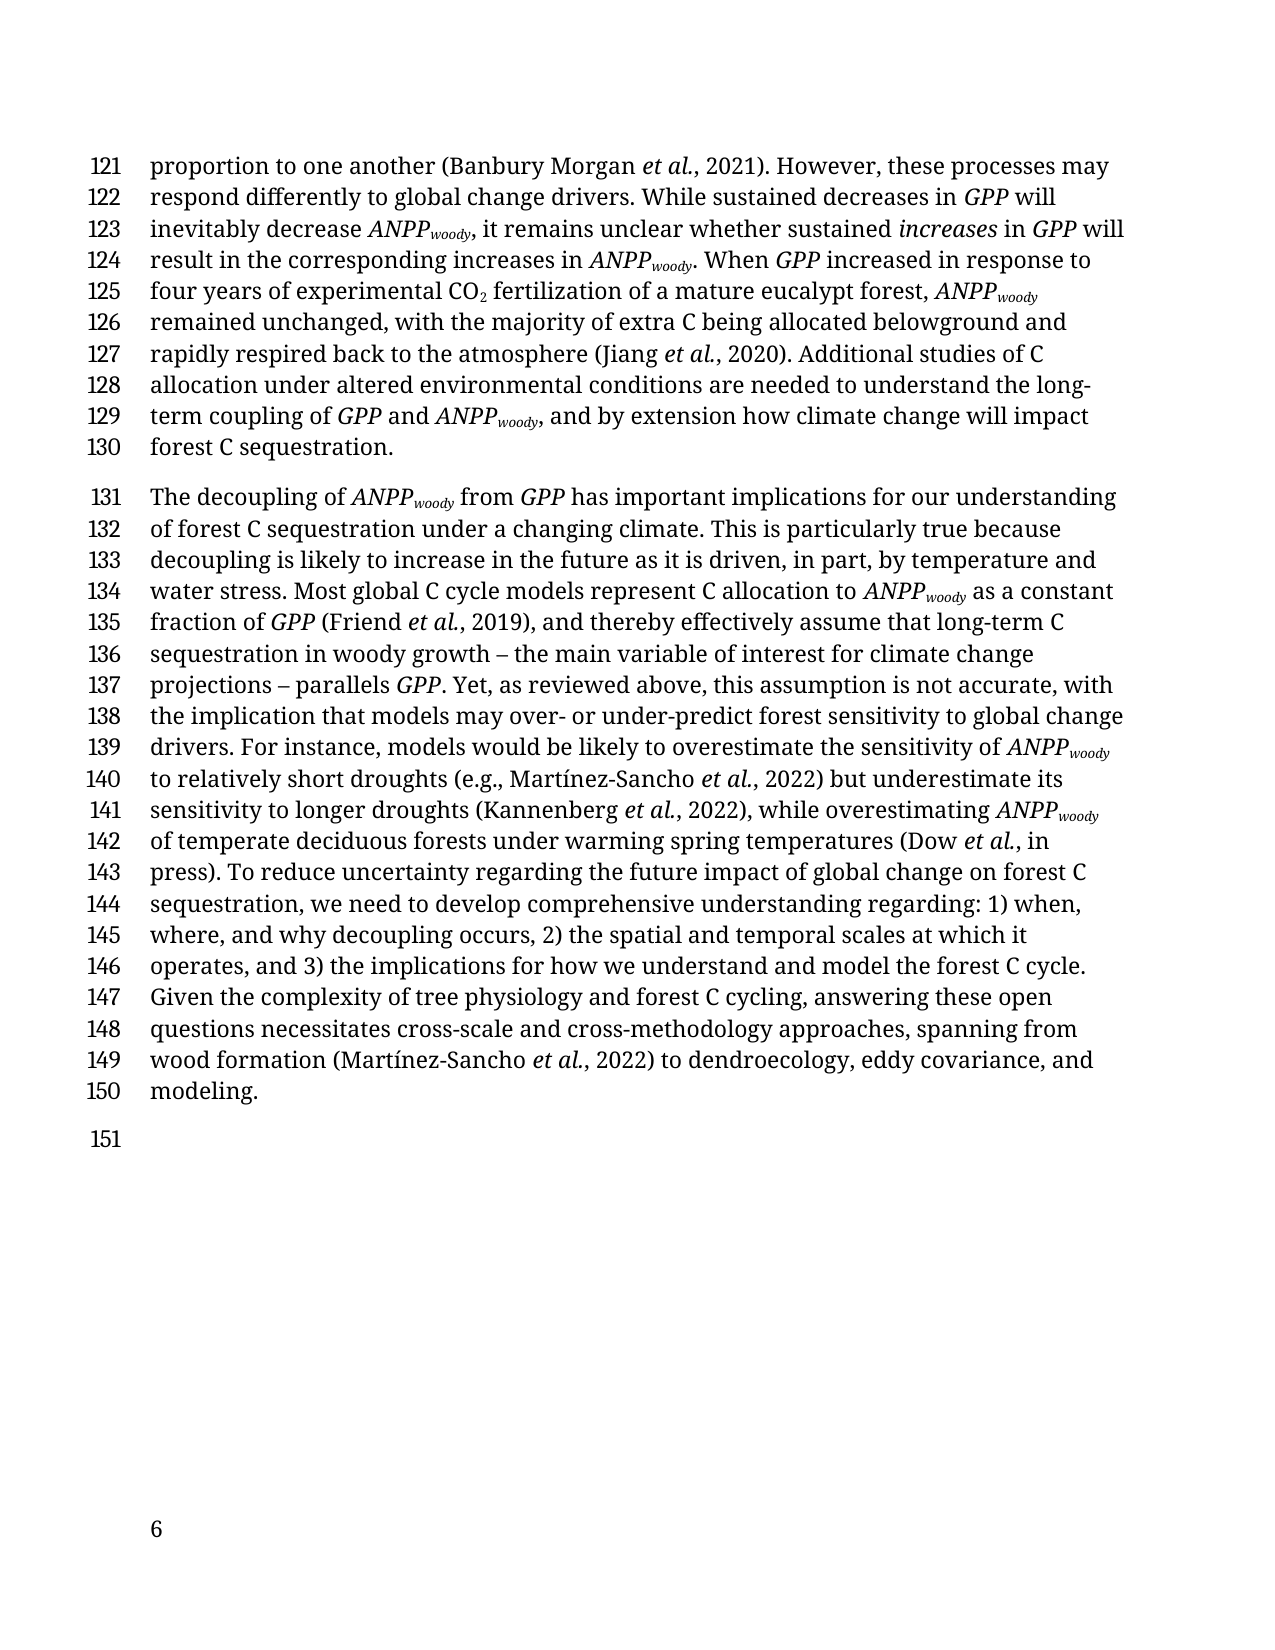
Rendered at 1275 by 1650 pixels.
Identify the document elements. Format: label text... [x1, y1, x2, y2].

text The decoupling of ANPPwoody from GPP has important implications for our understanding of forest C sequestration under a changing climate. This is particularly true because decoupling is likely to increase in the future as it is driven, in part, by temperature and water stress. Most global C cycle models represent C allocation to ANPPwoody as a constant fraction of GPP (Friend et al., 2019), and thereby effectively assume that long-term C sequestration in woody growth – the main variable of interest for climate change projections – parallels GPP. Yet, as reviewed above, this assumption is not accurate, with the implication that models may over- or under-predict forest sensitivity to global change drivers. For instance, models would be likely to overestimate the sensitivity of ANPPwoody to relatively short droughts (e.g., Martínez-Sancho et al., 2022) but underestimate its sensitivity to longer droughts (Kannenberg et al., 2022), while overestimating ANPPwoody of temperate deciduous forests under warming spring temperatures (Dow et al., in press). To reduce uncertainty regarding the future impact of global change on forest C sequestration, we need to develop comprehensive understanding regarding: 1) when, where, and why decoupling occurs, 2) the spatial and temporal scales at which it operates, and 3) the implications for how we understand and model the forest C cycle. Given the complexity of tree physiology and forest C cycling, answering these open questions necessitates cross-scale and cross-methodology approaches, spanning from wood formation (Martínez-Sancho et al., 2022) to dendroecology, eddy covariance, and modeling. [150, 481, 1125, 1106]
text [150, 150, 1125, 462]
